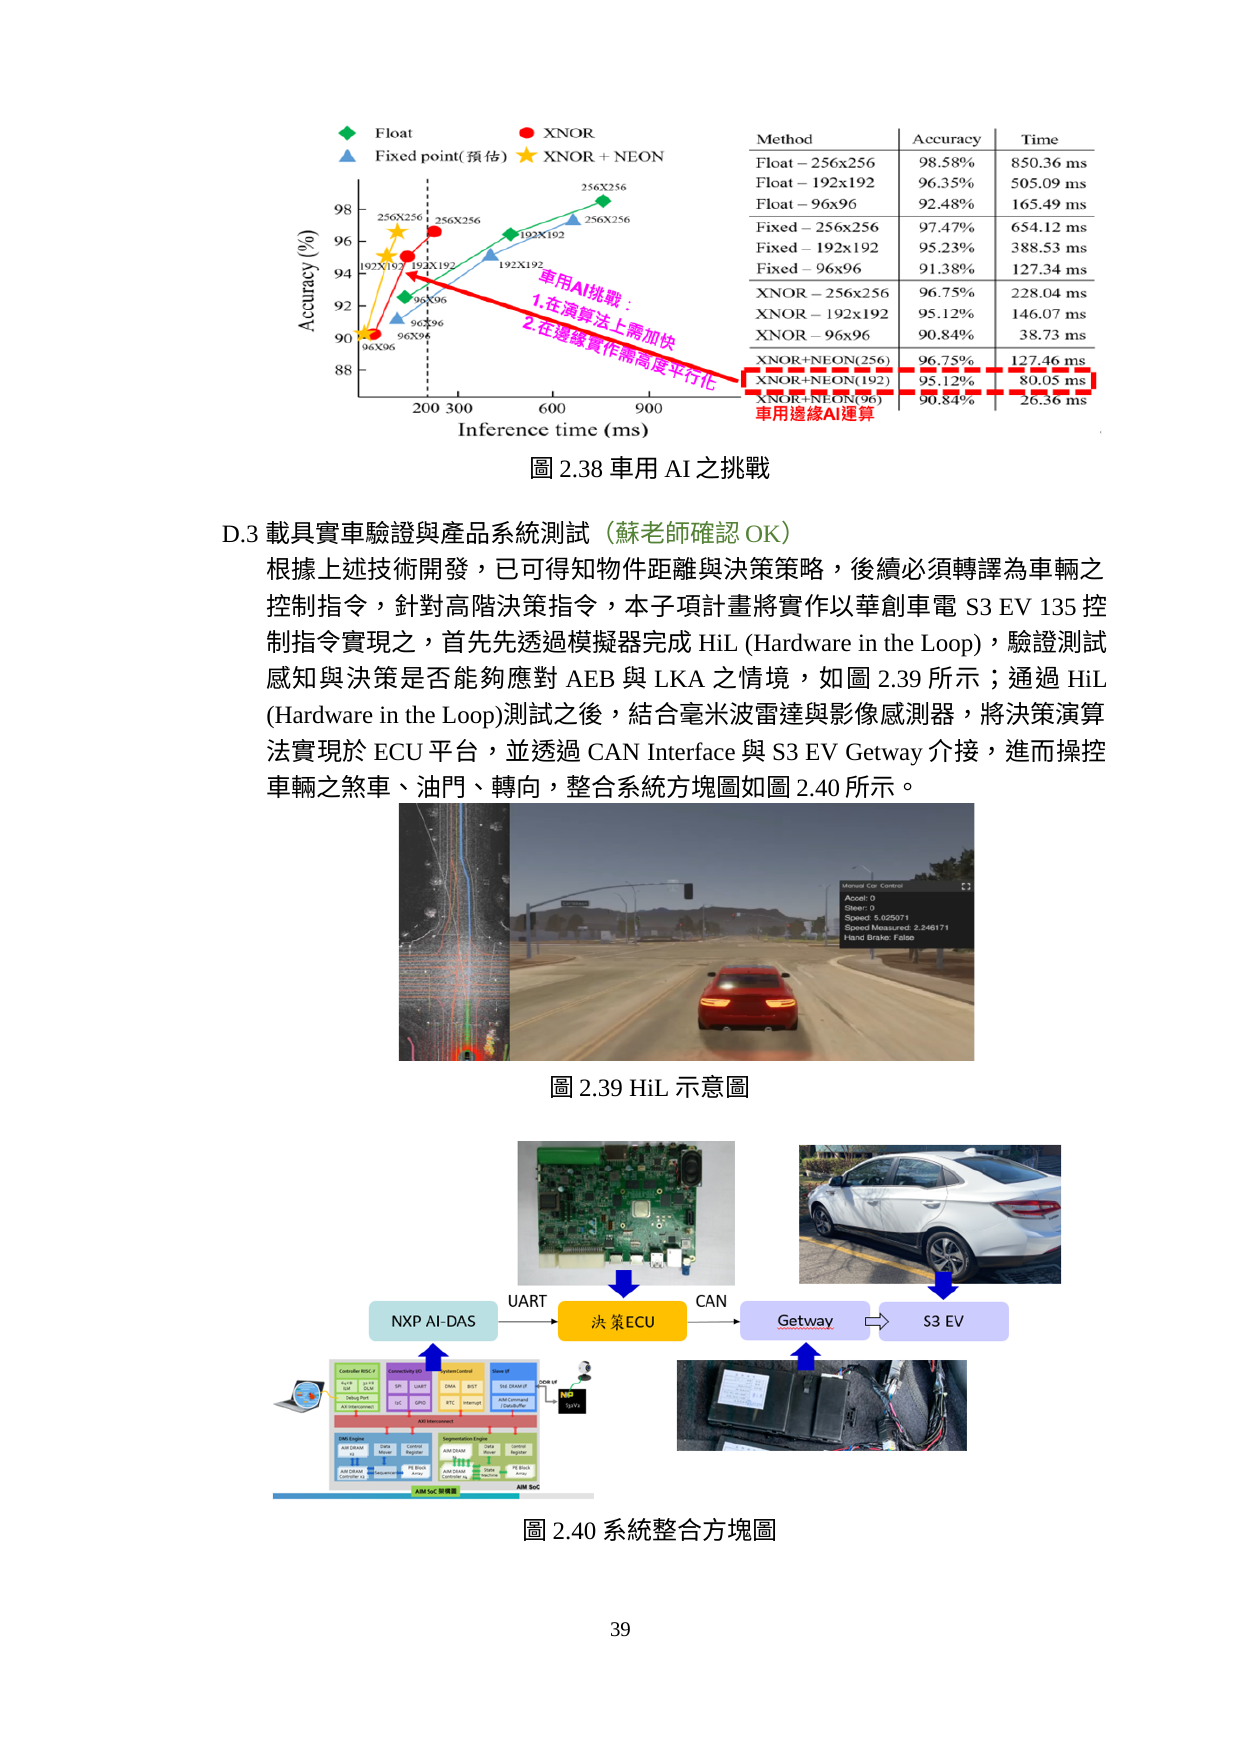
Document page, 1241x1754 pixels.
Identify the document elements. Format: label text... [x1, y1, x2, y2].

text 圖2.38 車用AI之挑戰 [192, 448, 1107, 485]
text 圖2.39 HiL 示意圖 [192, 1067, 1107, 1103]
picture [263, 1141, 1066, 1505]
picture [286, 124, 1102, 443]
picture [398, 803, 975, 1061]
list D.3 載具實車驗證與產品系統測試（蘇老師確認OK） [222, 513, 1107, 550]
list 根據上述技術開發，已可得知物件距離與決策策略，後續必須轉譯為車輛之控制指令，針對高階決策指令，本子項計畫將實作以華創車電S3 EV 135控制指令實現之，首先先透過模擬器完成HiL (Hardware in the Loop)，驗證測試感知與決策是否能夠應對AEB與LKA之情境，如圖2.39所示；通過HiL (Hardware in the Loop)測試之後，結合毫米波雷達與影像感測器，將決策演算法實現於ECU平台，並透過CAN Interface與S3 EV Getway介接，進而操控車輛之煞車、油門、轉向，整合系統方塊圖如圖2.40所示。 [266, 550, 1107, 803]
text 圖2.40 系統整合方塊圖 [192, 1511, 1107, 1547]
